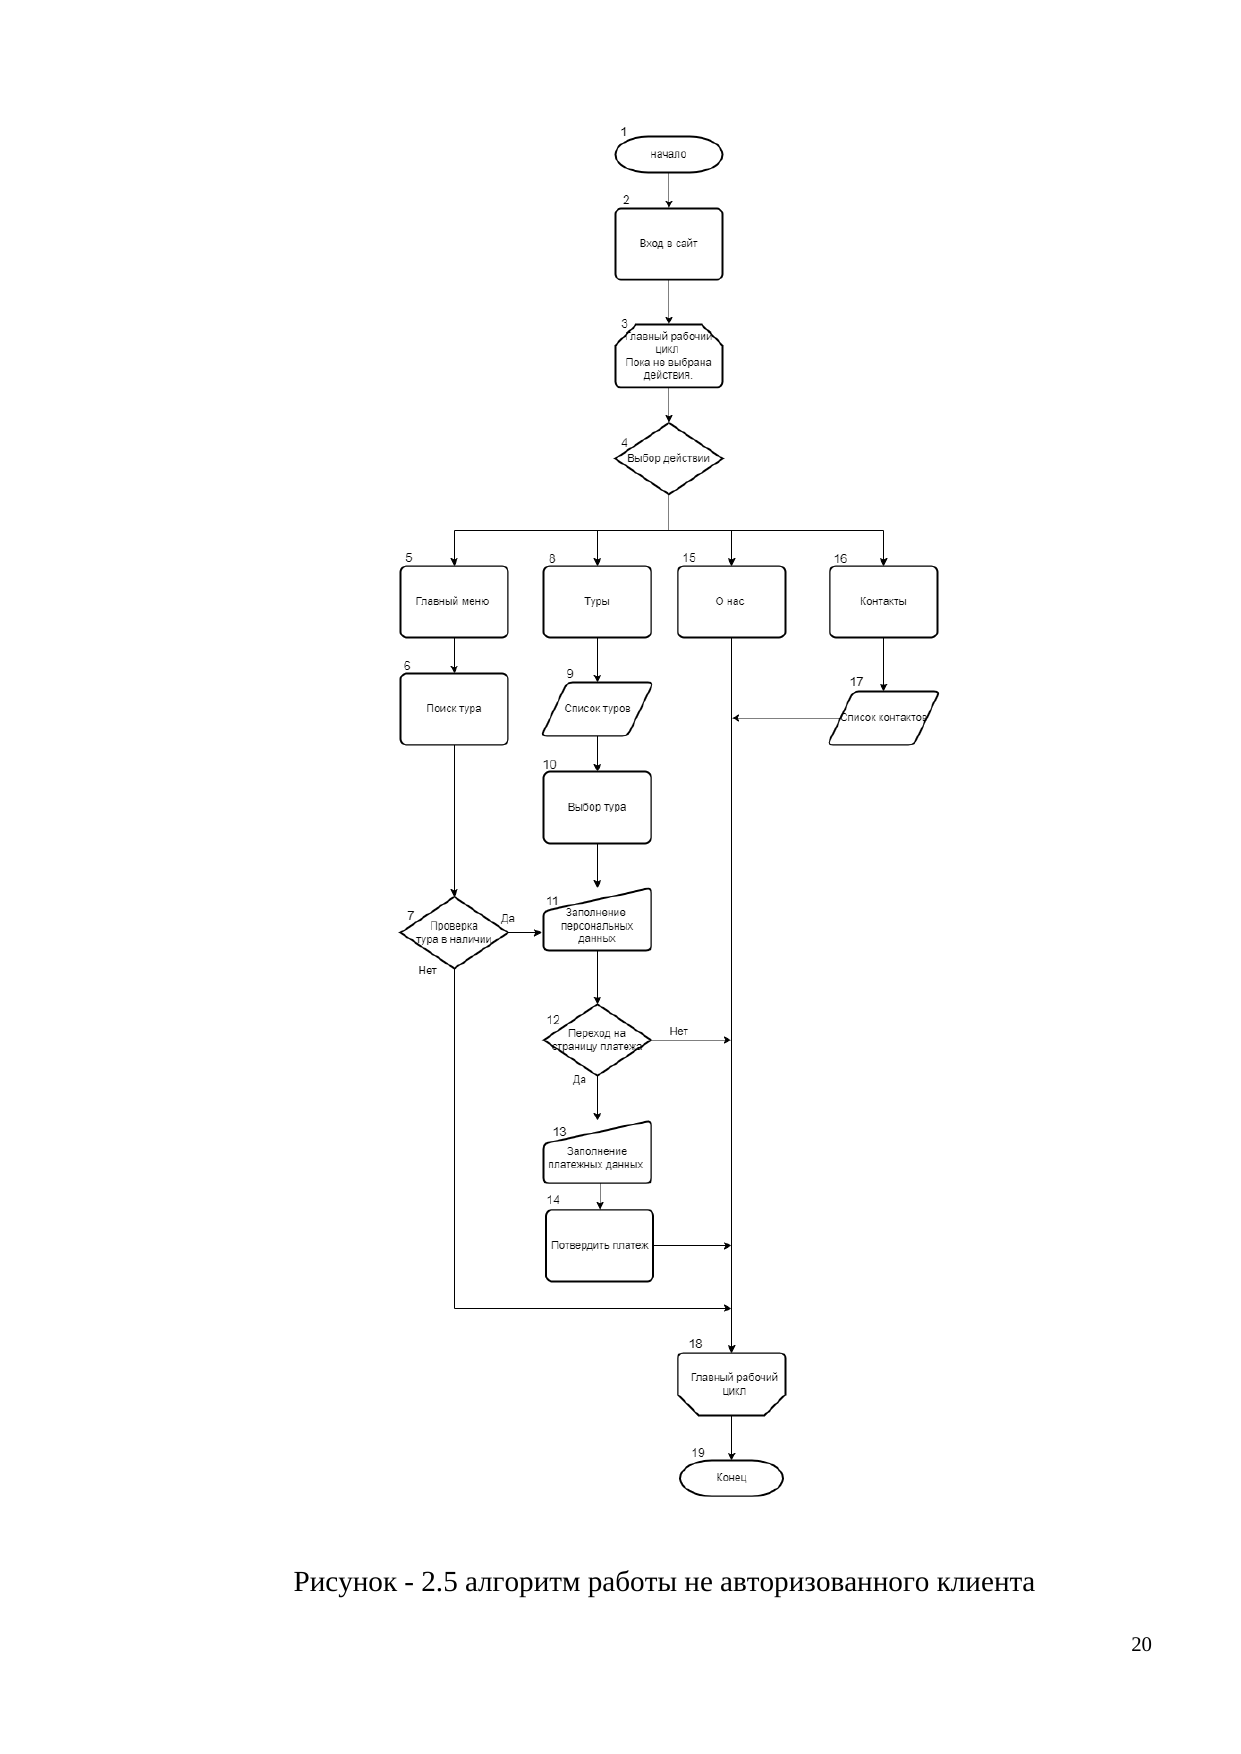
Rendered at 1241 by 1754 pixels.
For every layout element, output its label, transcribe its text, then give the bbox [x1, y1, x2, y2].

picture [389, 118, 940, 1497]
text Рисунок - 2.5 алгоритм работы не авторизованного клиента [177, 1564, 1152, 1598]
